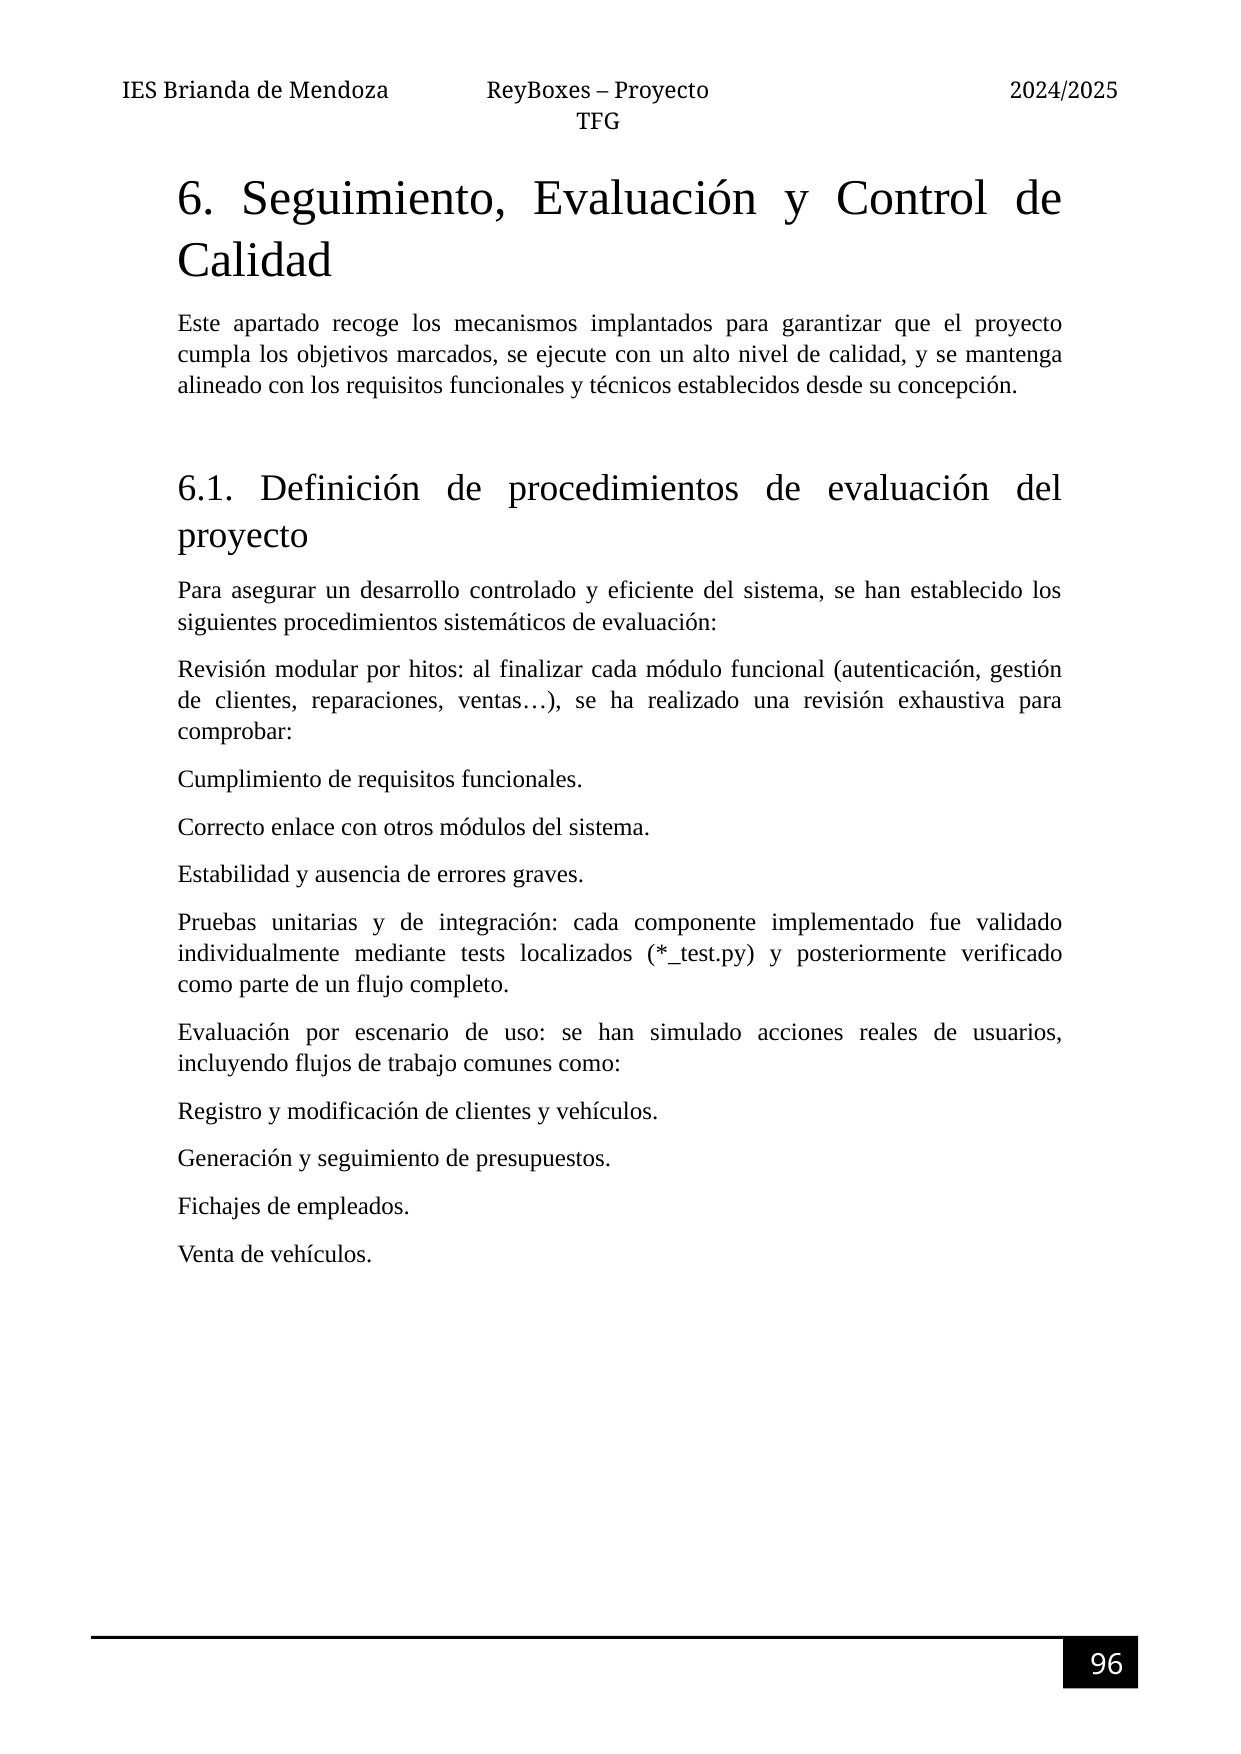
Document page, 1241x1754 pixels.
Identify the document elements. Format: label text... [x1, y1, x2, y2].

text 6.1. Definición de procedimientos de evaluación del proyecto [177, 466, 1063, 556]
text Cumplimiento de requisitos funcionales. [177, 764, 1063, 793]
text Registro y modificación de clientes y vehículos. [177, 1096, 1063, 1124]
text Este apartado recoge los mecanismos implantados para garantizar que el proyecto cumpla los objetivos marcados, se ejecute con un alto nivel de calidad, y se mantenga alineado con los requisitos funcionales y técnicos establecidos desde su concepción. [177, 308, 1063, 399]
text Fichajes de empleados. [177, 1191, 1063, 1220]
text Pruebas unitarias y de integración: cada componente implementado fue validado individualmente mediante tests localizados (*_test.py) y posteriormente verificado como parte de un flujo completo. [177, 907, 1063, 998]
text Evaluación por escenario de uso: se han simulado acciones reales de usuarios, incluyendo flujos de trabajo comunes como: [177, 1017, 1063, 1077]
text Revisión modular por hitos: al finalizar cada módulo funcional (autenticación, gestión de clientes, reparaciones, ventas…), se ha realizado una revisión exhaustiva para comprobar: [177, 654, 1063, 745]
text Venta de vehículos. [177, 1239, 1063, 1268]
text Estabilidad y ausencia de errores graves. [177, 859, 1063, 888]
text Correcto enlace con otros módulos del sistema. [177, 812, 1063, 841]
text Generación y seguimiento de presupuestos. [177, 1143, 1063, 1172]
text 6. Seguimiento, Evaluación y Control de Calidad [177, 167, 1063, 287]
text Para asegurar un desarrollo controlado y eficiente del sistema, se han establecido los siguientes procedimientos sistemáticos de evaluación: [177, 576, 1063, 635]
